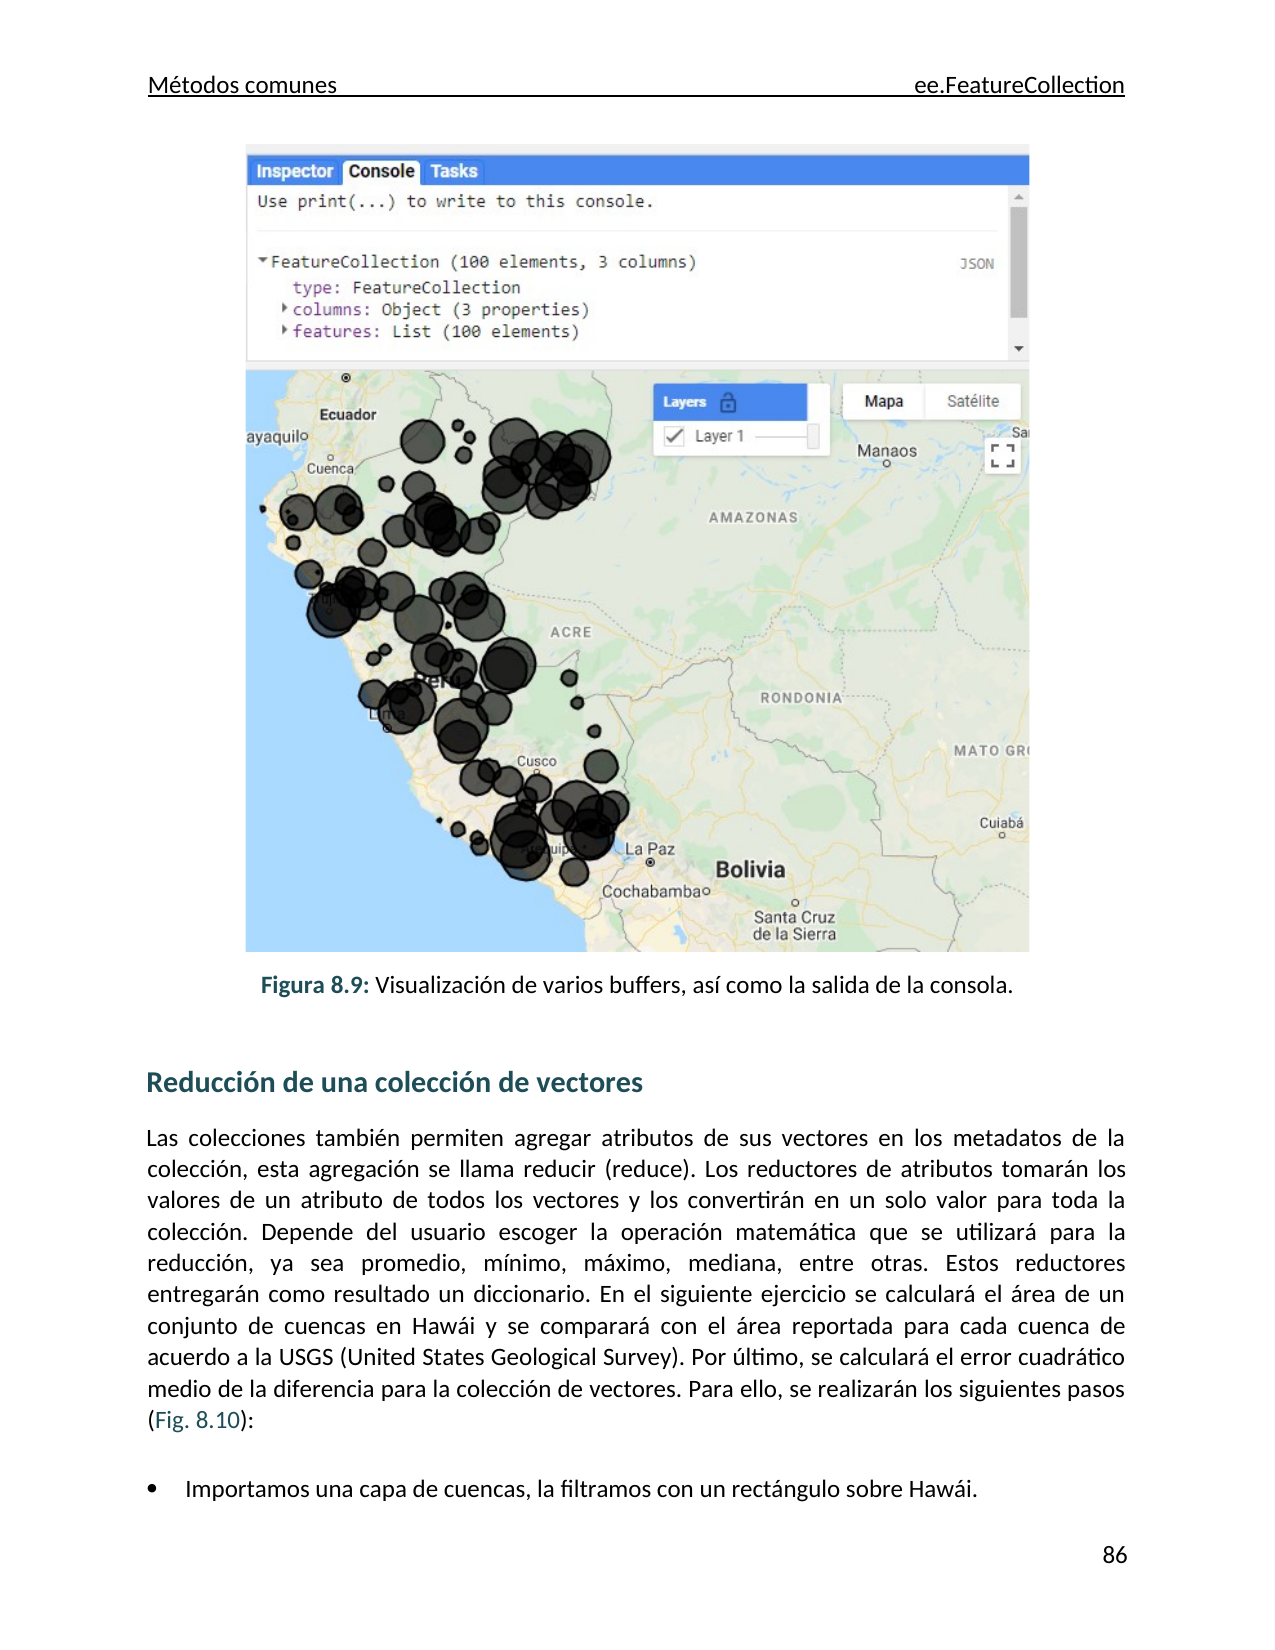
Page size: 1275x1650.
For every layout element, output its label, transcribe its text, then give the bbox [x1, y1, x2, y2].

picture [245, 144, 1030, 952]
text Figura 8.9: Visualización de varios buffers, así como la salida de la consola. [148, 970, 1127, 1000]
subtitle Reducción de una colección de vectores [146, 1063, 1181, 1100]
text Las colecciones también permiten agregar atributos de sus vectores en los metadatos de la colección, esta agregación se llama reducir (reduce). Los reductores de atributos tomarán los valores de un atributo de todos los vectores y los convertirán en un solo valor para toda la colección. Depende del usuario escoger la operación matemática que se utilizará para la reducción, ya sea promedio, mínimo, máximo, mediana, entre otras. Estos reductores entregarán como resultado un diccionario. En el siguiente ejercicio se calculará el área de un conjunto de cuencas en Hawái y se comparará con el área reportada para cada cuenca de acuerdo a la USGS (United States Geological Survey). Por último, se calculará el error cuadrático medio de la diferencia para la colección de vectores. Para ello, se realizarán los siguientes pasos (Fig. 8.10): [146, 1122, 1127, 1434]
list Importamos una capa de cuencas, la filtramos con un rectángulo sobre Hawái. [148, 1474, 1181, 1504]
